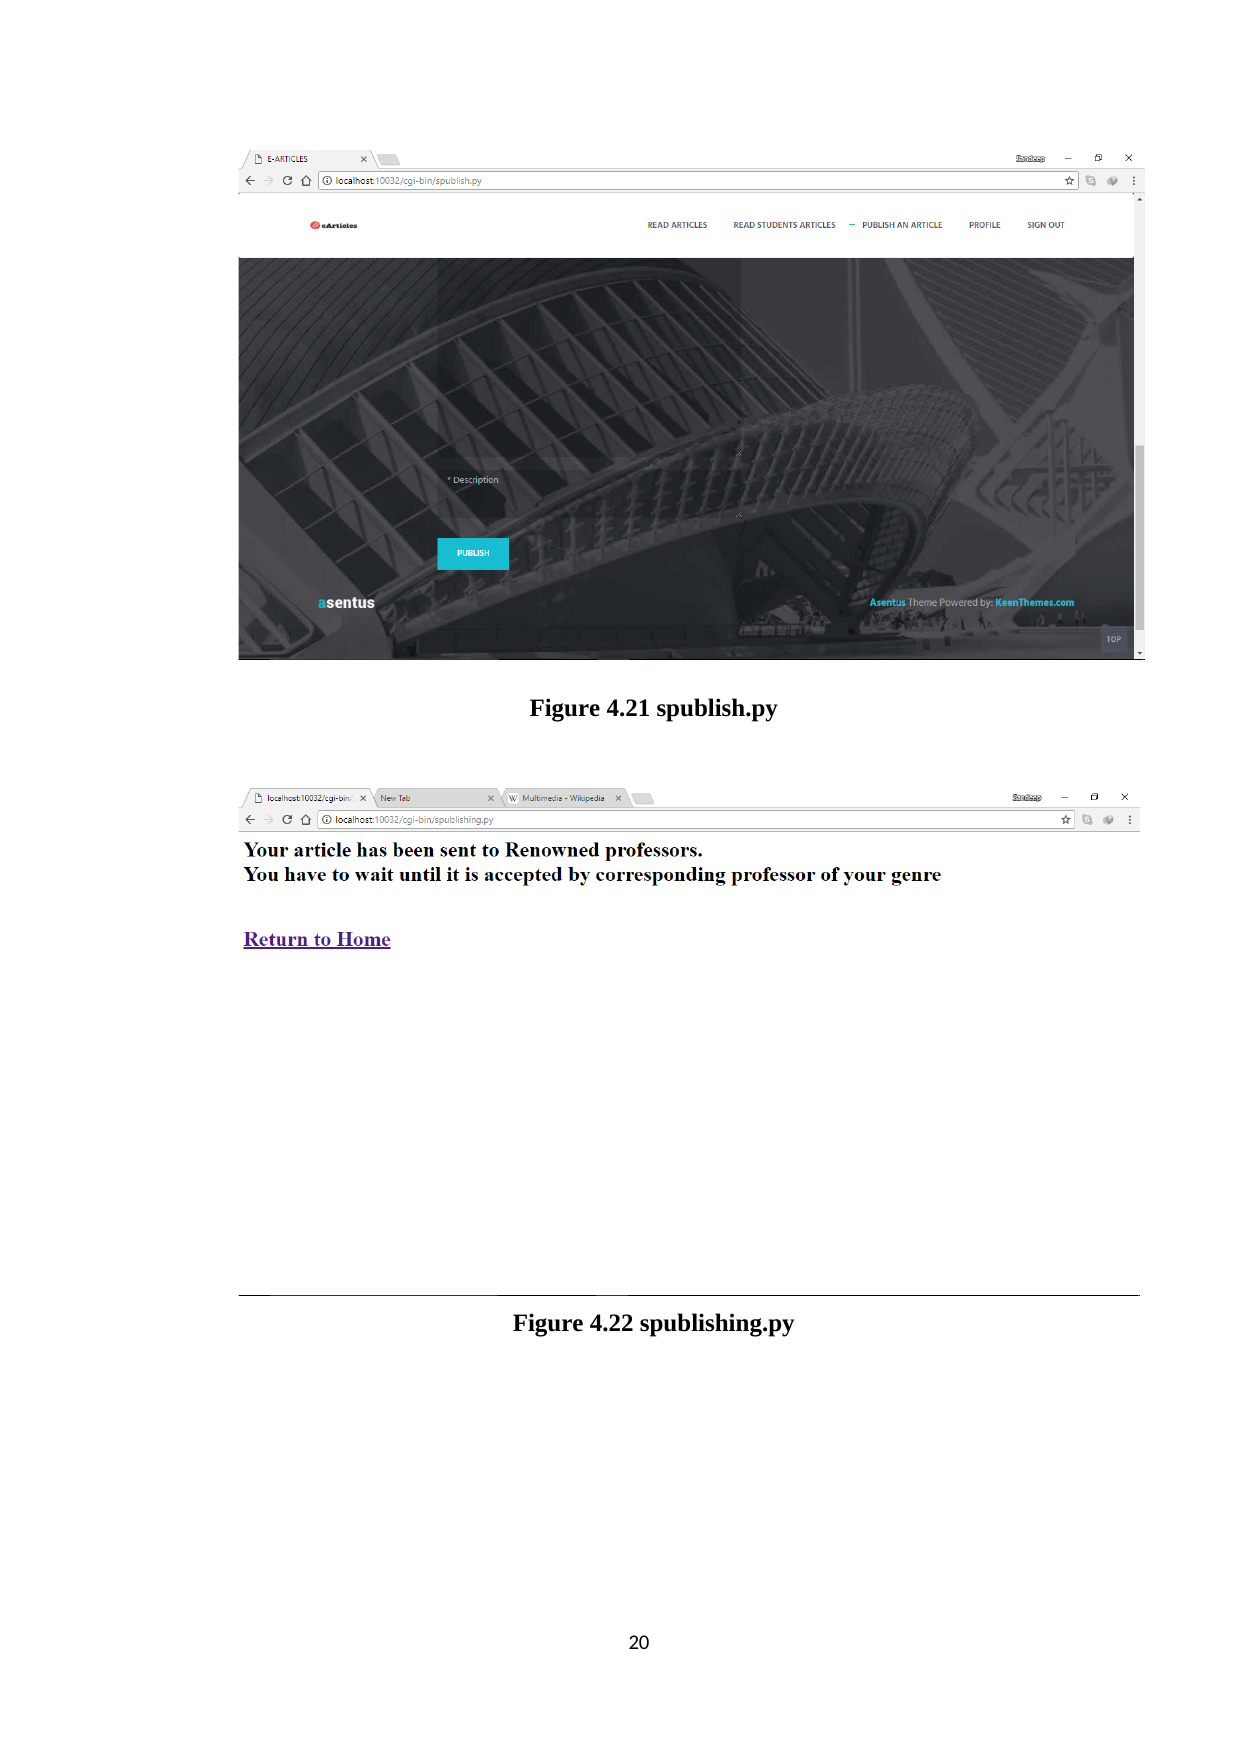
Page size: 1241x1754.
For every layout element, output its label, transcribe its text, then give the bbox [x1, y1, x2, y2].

text Figure 4.21 spublish.py [238, 693, 1069, 722]
picture [238, 788, 1140, 1296]
picture [238, 150, 1145, 660]
text Figure 4.22 spublishing.py [238, 1308, 1069, 1337]
